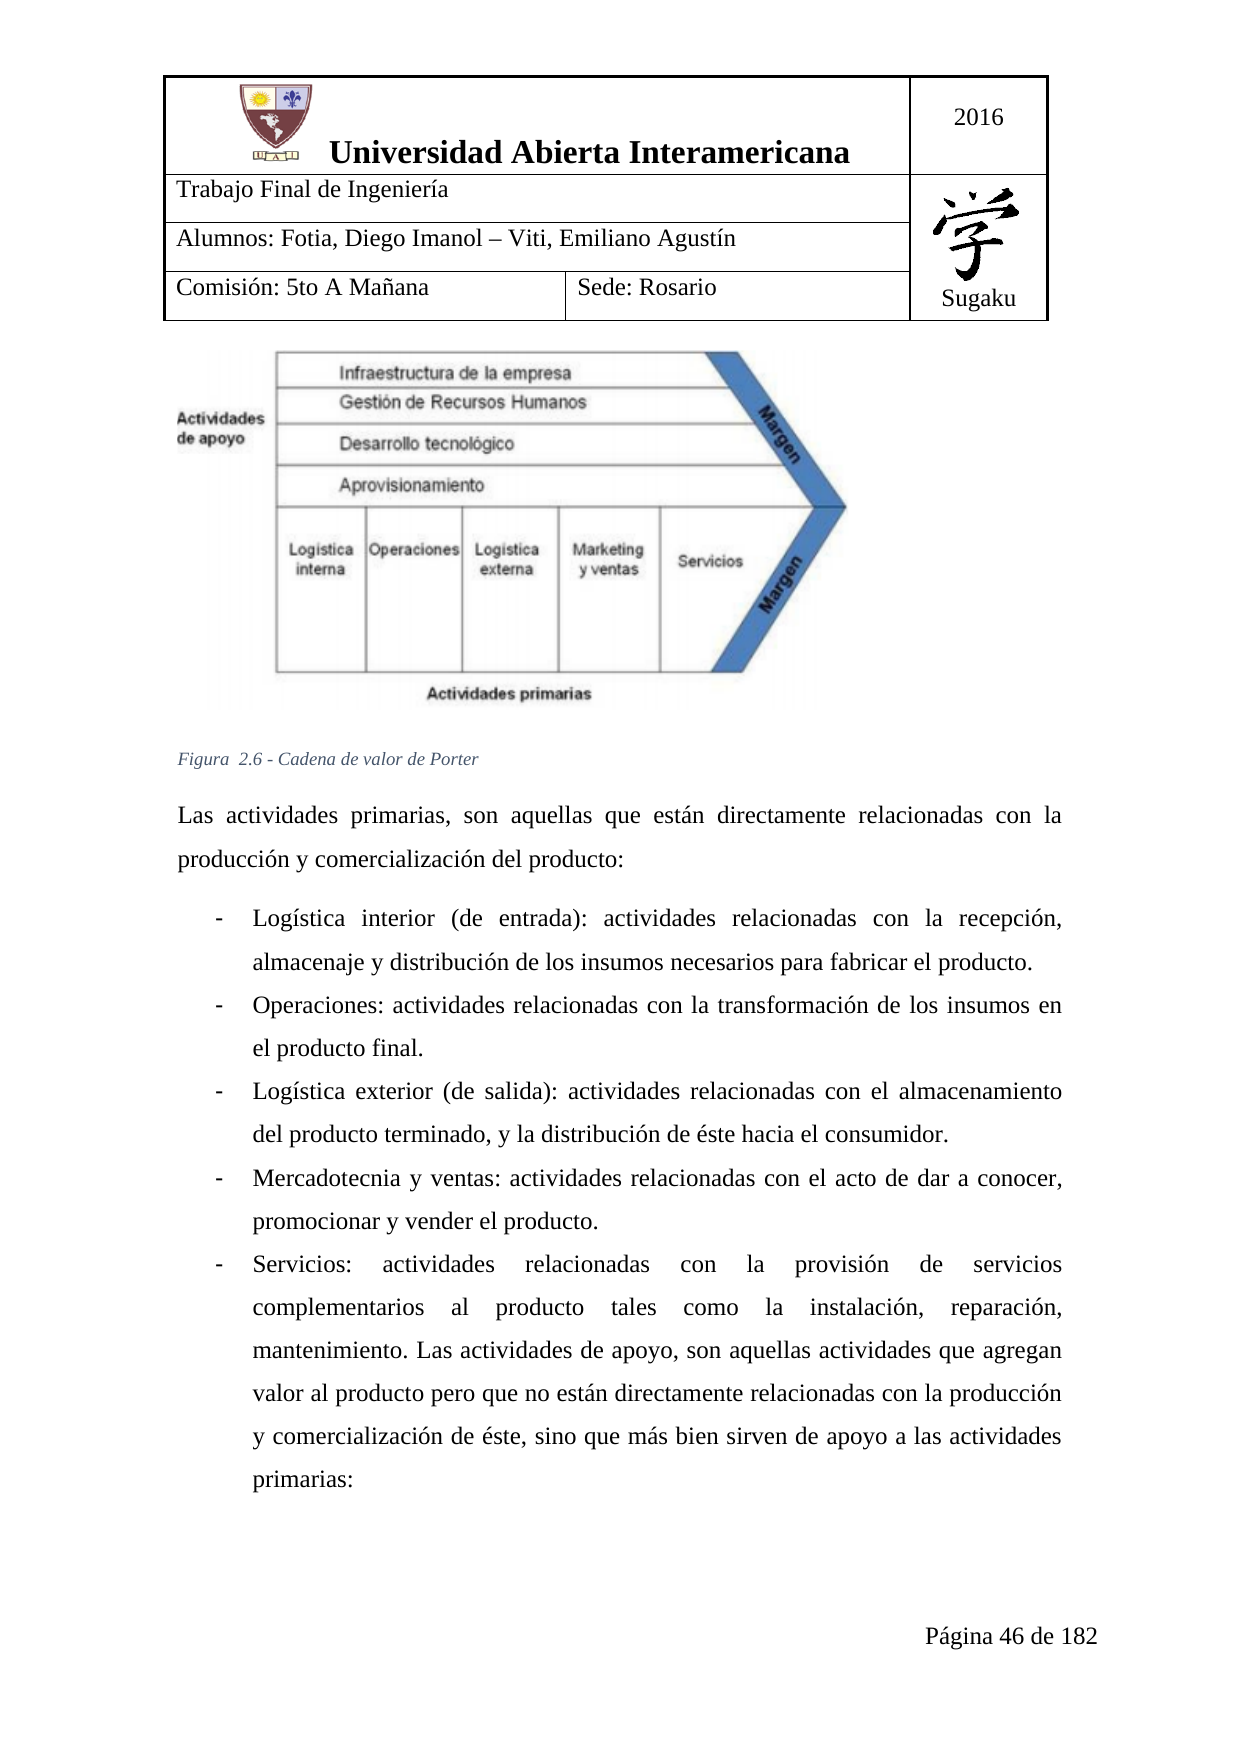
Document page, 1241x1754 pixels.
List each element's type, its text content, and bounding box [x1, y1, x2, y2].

picture [223, 78, 329, 164]
picture [927, 181, 1030, 284]
list Logística interior (de entrada): actividades relacionadas con la recepción, almacenaje y distribución de los insumos necesarios para fabricar el producto. [215, 903, 1063, 975]
list Operaciones: actividades relacionadas con la transformación de los insumos en el producto final. [215, 990, 1063, 1062]
picture [177, 335, 856, 717]
list Servicios: actividades relacionadas con la provisión de servicios complementarios al producto tales como la instalación, reparación, mantenimiento. Las actividades de apoyo, son aquellas actividades que agregan valor al producto pero que no están directamente relacionadas con la producción y comercialización de éste, sino que más bien sirven de apoyo a las actividades primarias: [215, 1249, 1063, 1493]
text Las actividades primarias, son aquellas que están directamente relacionadas con la producción y comercialización del producto: [177, 801, 1063, 872]
list Logística exterior (de salida): actividades relacionadas con el almacenamiento del producto terminado, y la distribución de éste hacia el consumidor. [215, 1076, 1063, 1148]
text Figura 2.6 - Cadena de valor de Porter [177, 747, 1063, 769]
list Mercadotecnia y ventas: actividades relacionadas con el acto de dar a conocer, promocionar y vender el producto. [215, 1162, 1063, 1234]
